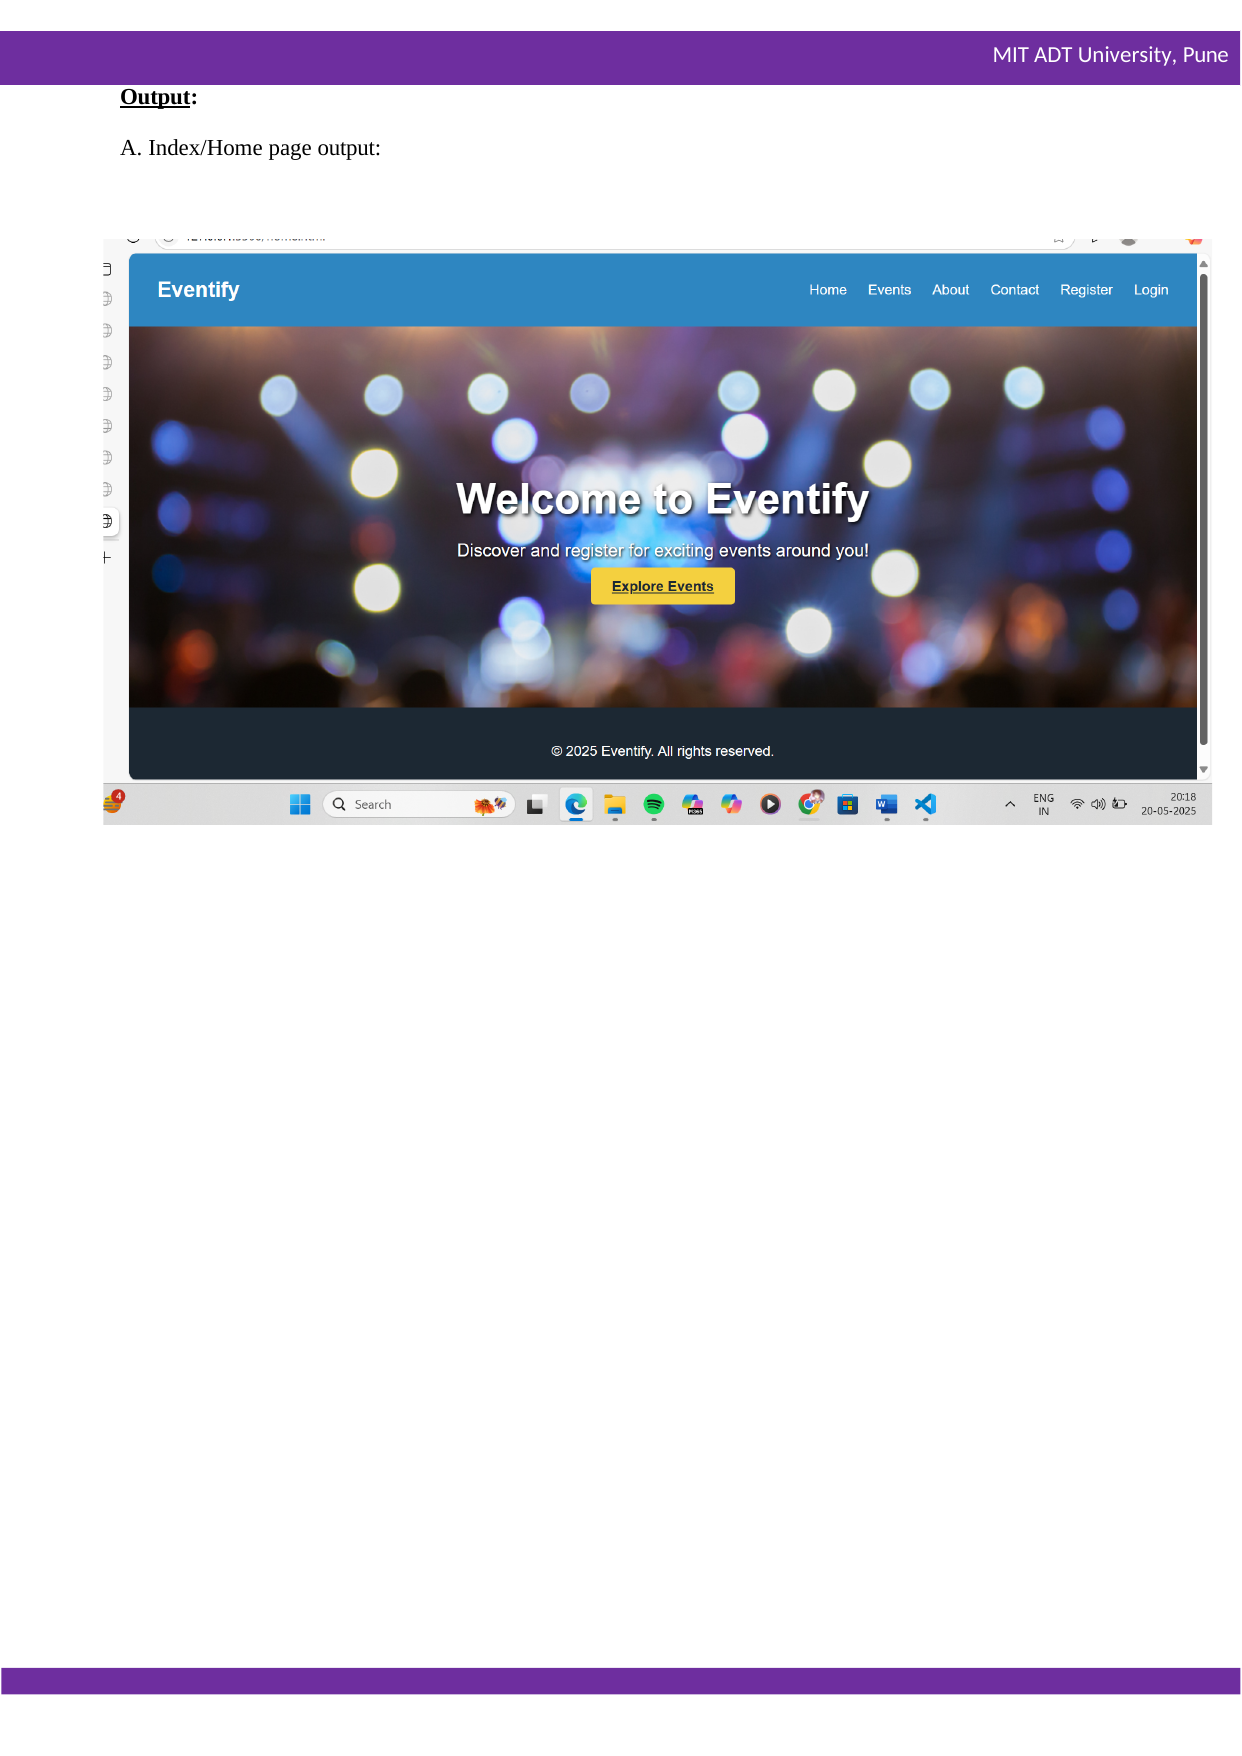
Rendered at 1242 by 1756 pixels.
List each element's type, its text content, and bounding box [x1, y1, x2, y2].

text A. Index/Home page output: [120, 134, 1212, 161]
picture [103, 239, 1213, 825]
subtitle Output: [120, 83, 1212, 110]
